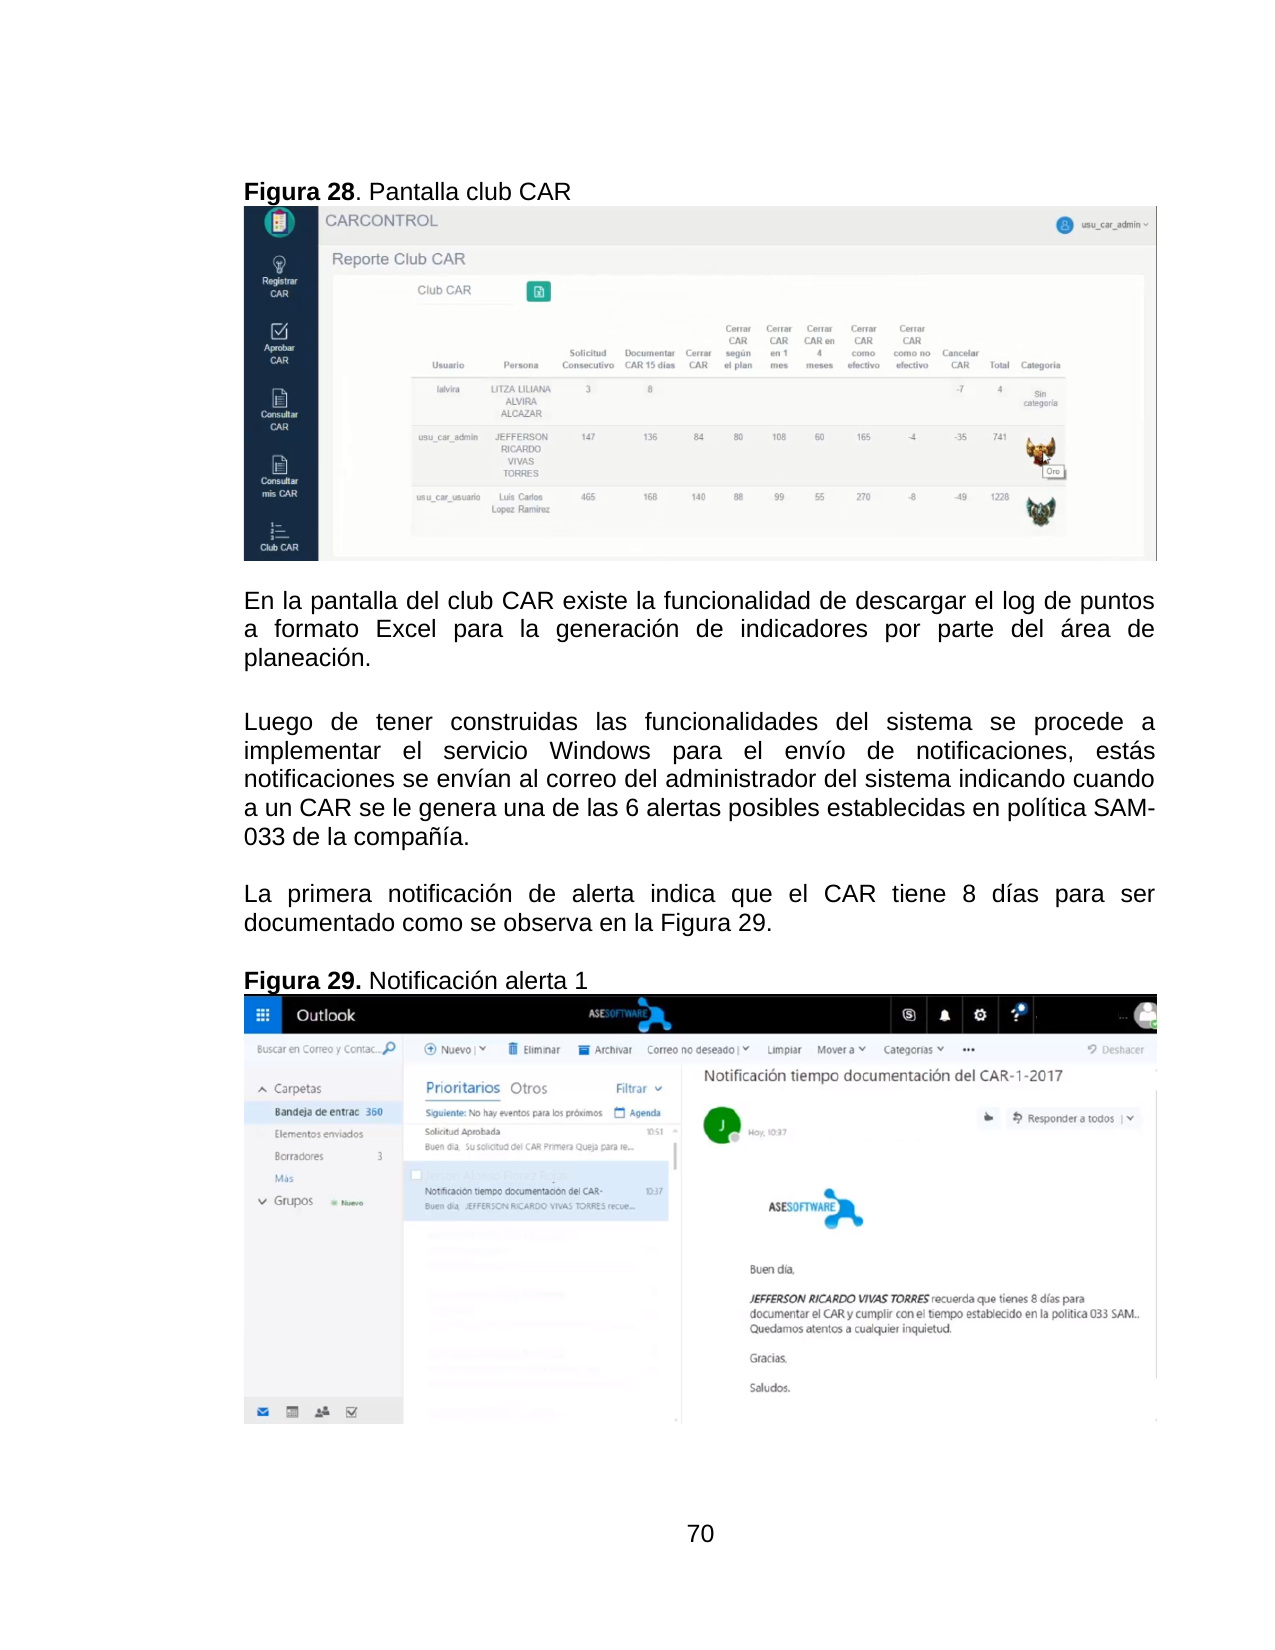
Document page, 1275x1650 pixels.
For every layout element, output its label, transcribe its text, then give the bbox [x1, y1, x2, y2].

text La primera notificación de alerta indica que el CAR tiene 8 días para ser documentado como se observa en la Figura 29. [244, 879, 1157, 937]
text Figura 28. Pantalla club CAR [244, 177, 1157, 206]
text Figura 29. Notificación alerta 1 [244, 966, 1157, 994]
text Luego de tener construidas las funcionalidades del sistema se procede a implementar el servicio Windows para el envío de notificaciones, estás notificaciones se envían al correo del administrador del sistema indicando cuando a un CAR se le genera una de las 6 alertas posibles establecidas en política SAM-033 de la compañía. [244, 707, 1157, 851]
picture [243, 206, 1157, 561]
text En la pantalla del club CAR existe la funcionalidad de descargar el log de puntos a formato Excel para la generación de indicadores por parte del área de planeación. [244, 586, 1157, 672]
picture [243, 994, 1157, 1424]
